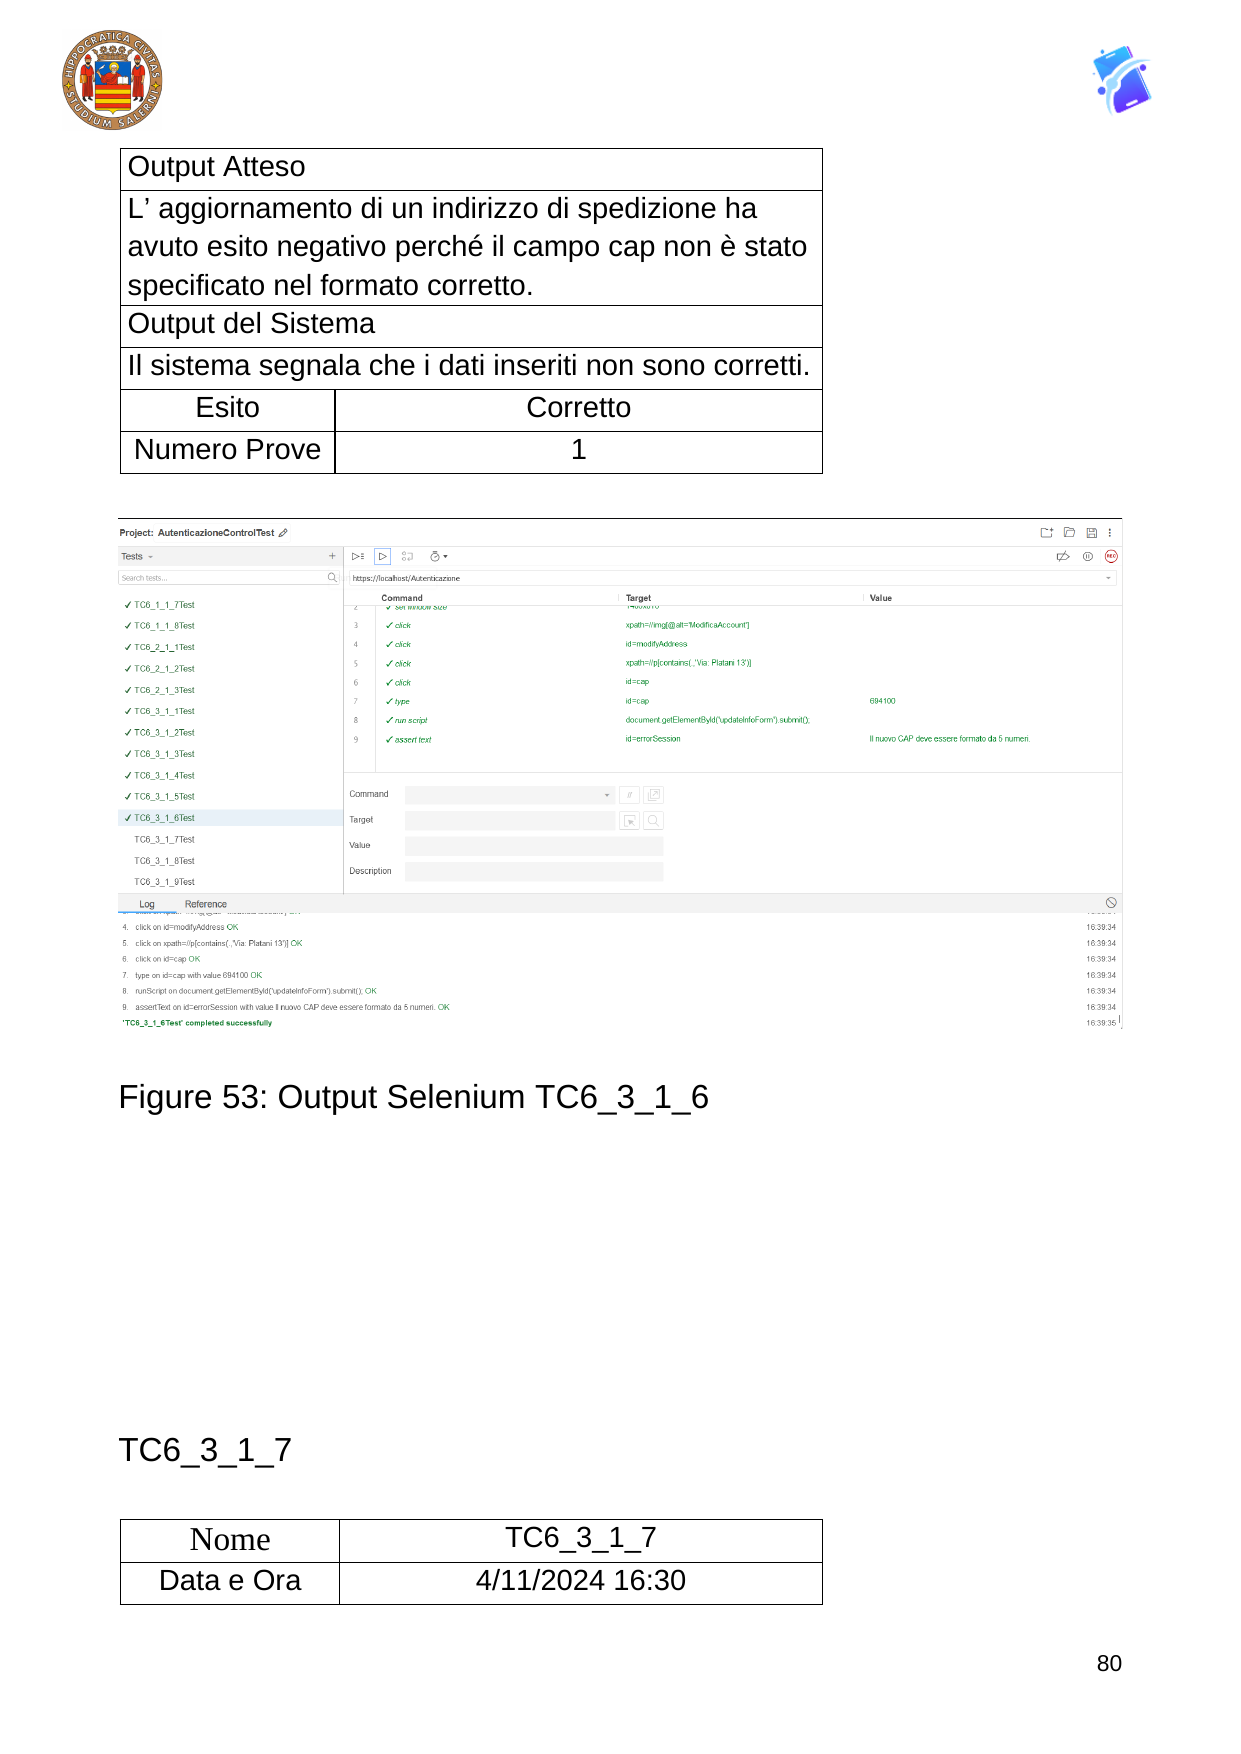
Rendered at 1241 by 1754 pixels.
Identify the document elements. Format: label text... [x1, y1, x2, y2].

table_cell L’ aggiornamento di un indirizzo di spedizione ha avuto esito negativo perché il campo cap non è stato specificato nel formato corretto. [121, 191, 822, 305]
table_cell Output del Sistema [121, 306, 822, 347]
table_cell Output Atteso [121, 149, 822, 189]
text Figure 53: Output Selenium TC6_3_1_6 [118, 1077, 1122, 1115]
picture [118, 518, 1123, 1029]
table_header Nome [121, 1520, 339, 1562]
table_cell Data e Ora [121, 1563, 339, 1604]
text TC6_3_1_7 [118, 1430, 1122, 1469]
table_header TC6_3_1_7 [340, 1520, 822, 1562]
table_cell 1 [336, 432, 822, 473]
table_cell Il sistema segnala che i dati inseriti non sono corretti. [121, 348, 822, 389]
table_cell Numero Prove [121, 432, 334, 473]
picture [61, 29, 163, 131]
picture [1066, 25, 1178, 147]
table_cell Corretto [336, 390, 822, 431]
table_cell Esito [121, 390, 334, 431]
table_cell 4/11/2024 16:30 [340, 1563, 822, 1604]
